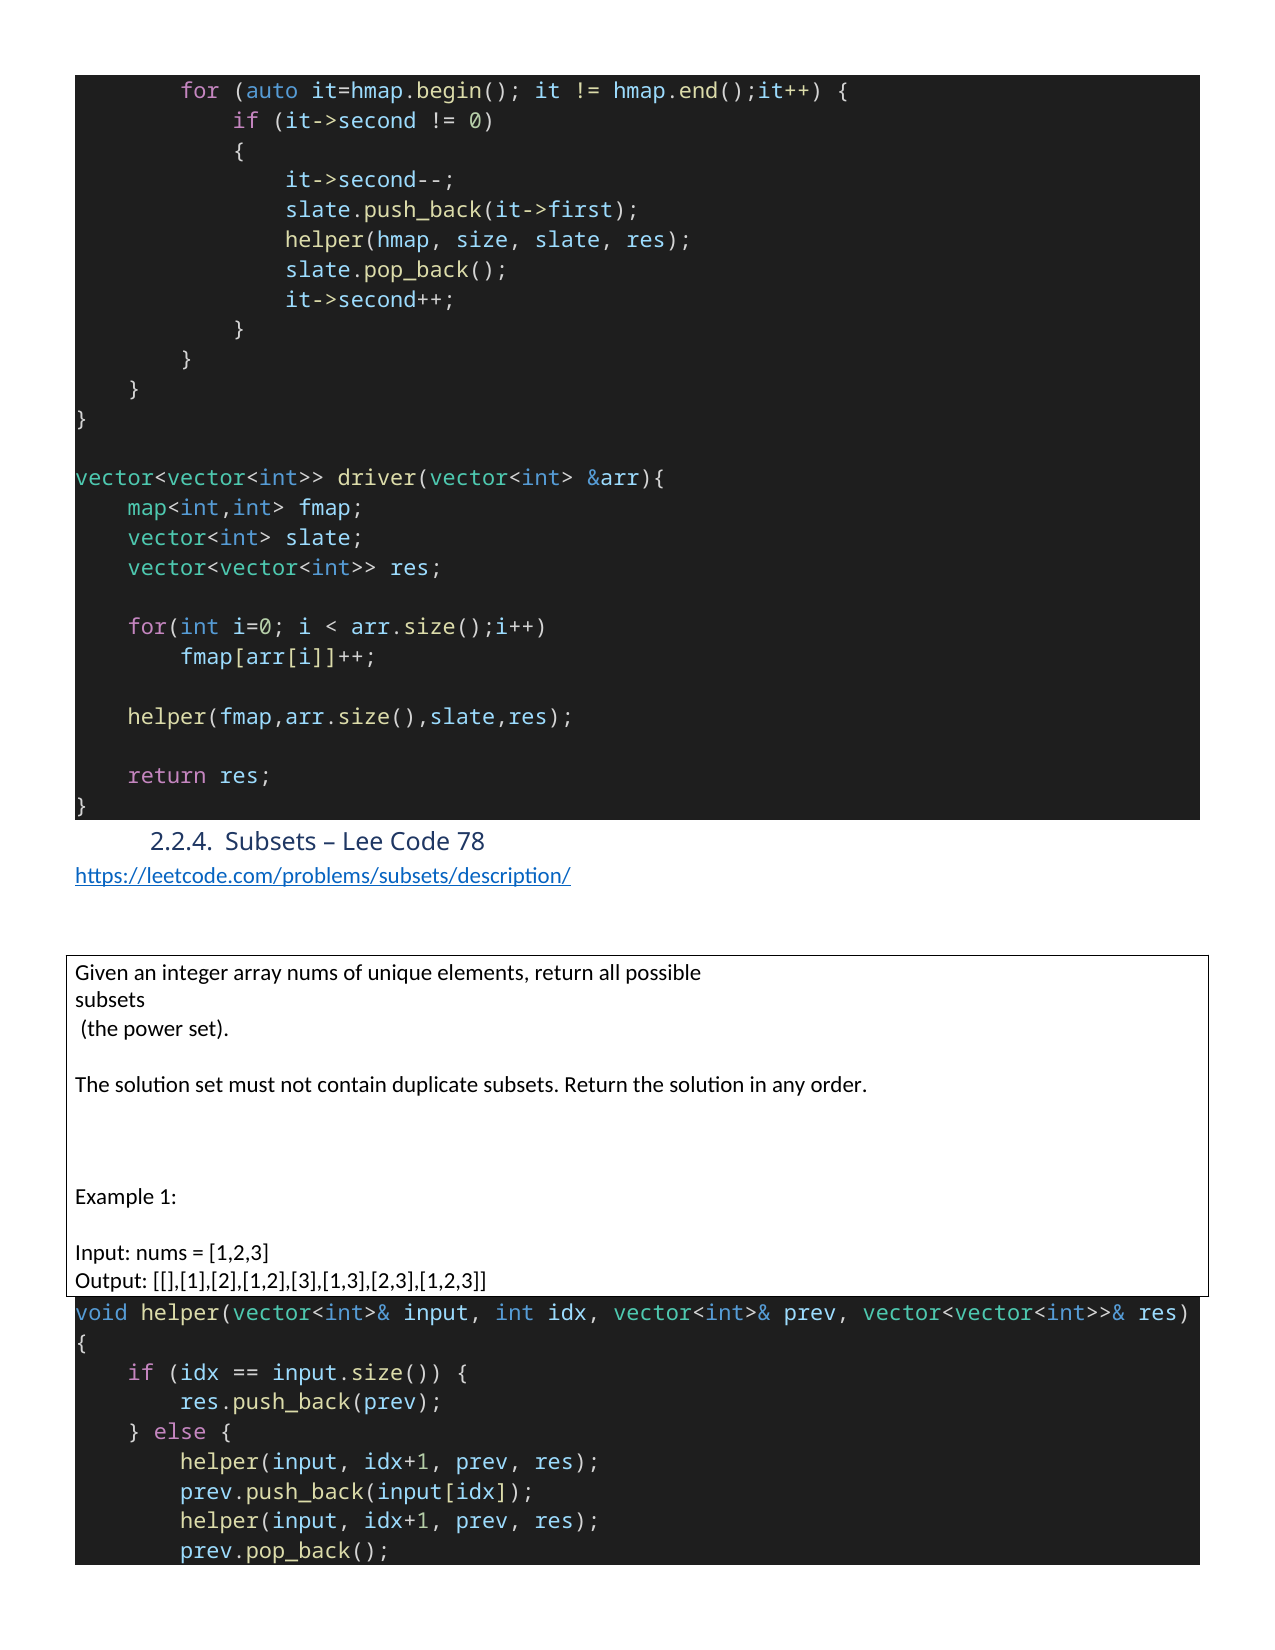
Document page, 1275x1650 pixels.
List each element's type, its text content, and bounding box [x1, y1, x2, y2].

text prev.pop_back(); [75, 1535, 1200, 1565]
text fmap[arr[i]]++; [75, 641, 1200, 671]
text Input: nums = [1,2,3] [75, 1238, 1200, 1263]
text if (idx == input.size()) { [75, 1357, 1200, 1386]
text { [75, 134, 1200, 164]
text helper(fmap,arr.size(),slate,res); [75, 701, 1200, 730]
text } else { [75, 1416, 1200, 1446]
text } [75, 790, 1200, 820]
text The solution set must not contain duplicate subsets. Return the solution in any order. [75, 1070, 1200, 1098]
text (the power set). [75, 1014, 1200, 1042]
text for (auto it=hmap.begin(); it != hmap.end();it++) { [75, 75, 1200, 105]
text res.push_back(prev); [75, 1386, 1200, 1416]
text helper(hmap, size, slate, res); [75, 224, 1200, 254]
text void helper(vector<int>& input, int idx, vector<int>& prev, vector<vector<int>>& res) { [75, 1297, 1200, 1357]
text helper(input, idx+1, prev, res); [75, 1446, 1200, 1476]
text Output: [[],[1],[2],[1,2],[3],[1,3],[2,3],[1,2,3]] [67, 1263, 1208, 1296]
text } [75, 313, 1200, 343]
text subsets [75, 986, 1200, 1014]
text slate.pop_back(); [75, 254, 1200, 283]
text it->second--; [75, 164, 1200, 194]
text if (it->second != 0) [75, 105, 1200, 134]
text https://leetcode.com/problems/subsets/description/ [75, 861, 1200, 889]
text } [75, 373, 1200, 403]
text map<int,int> fmap; [75, 492, 1200, 522]
text helper(input, idx+1, prev, res); [75, 1506, 1200, 1535]
text vector<vector<int>> res; [75, 552, 1200, 581]
text } [75, 343, 1200, 373]
text return res; [75, 760, 1200, 790]
text vector<int> slate; [75, 522, 1200, 552]
text it->second++; [75, 283, 1200, 313]
text Given an integer array nums of unique elements, return all possible [67, 956, 1208, 986]
text Example 1: [75, 1182, 1200, 1210]
text prev.push_back(input[idx]); [75, 1476, 1200, 1506]
subtitle Subsets – Lee Code 78 [150, 824, 1200, 858]
text vector<vector<int>> driver(vector<int> &arr){ [75, 462, 1200, 492]
text slate.push_back(it->first); [75, 194, 1200, 224]
text } [75, 403, 1200, 432]
text for(int i=0; i < arr.size();i++) [75, 611, 1200, 641]
